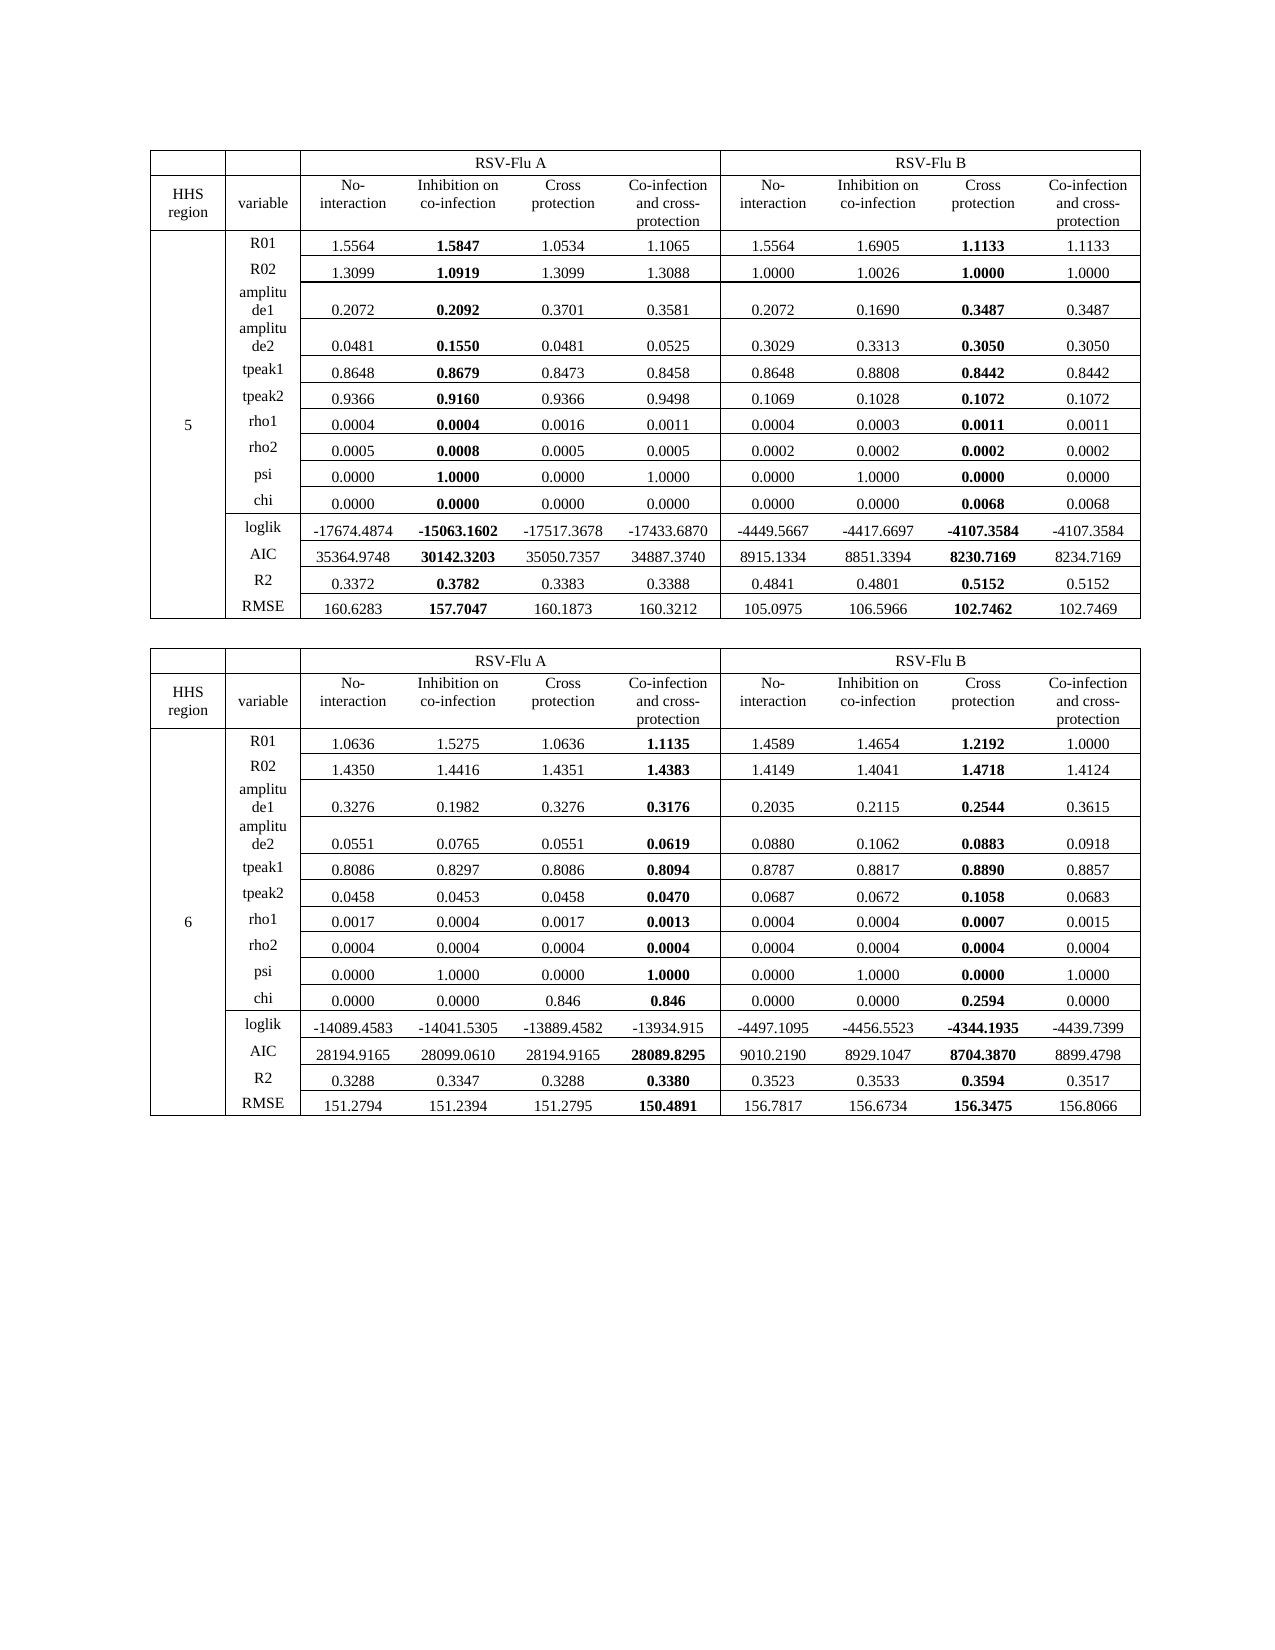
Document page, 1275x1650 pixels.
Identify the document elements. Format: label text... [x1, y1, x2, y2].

table_cell 1.1133 [1035, 231, 1140, 255]
table_cell 0.1982 [406, 780, 510, 816]
table_cell 0.4801 [825, 567, 931, 593]
table_cell -14089.4583 [301, 1011, 406, 1037]
table_cell 0.0000 [1035, 985, 1140, 1010]
table_cell 0.0003 [825, 409, 931, 433]
table_cell 0.0683 [1035, 880, 1140, 906]
table_cell 1.0026 [825, 256, 931, 281]
table_cell 0.1690 [825, 283, 931, 318]
table_cell 0.0015 [1035, 907, 1140, 931]
table_cell Inhibition on co-infection [406, 674, 510, 727]
table_cell 5 [151, 231, 225, 618]
table_cell 0.3487 [1035, 283, 1140, 318]
table_cell 1.0636 [301, 729, 406, 752]
table_cell 1.1135 [616, 729, 720, 752]
table_cell 0.0551 [301, 817, 406, 853]
table_cell 0.0672 [825, 880, 931, 906]
table_cell 0.0007 [931, 907, 1035, 931]
table_cell 1.4589 [721, 729, 825, 752]
table_cell 150.4891 [616, 1091, 720, 1115]
table_cell 0.8442 [1035, 356, 1140, 382]
table_cell 1.3088 [616, 256, 720, 281]
table_cell amplitude1 [226, 779, 300, 816]
table_cell 0.0000 [931, 461, 1035, 486]
table_cell 0.0481 [510, 319, 616, 355]
table_cell 0.3581 [616, 283, 720, 318]
table_cell 28099.0610 [406, 1038, 510, 1064]
table_cell 1.0000 [406, 461, 510, 486]
table_cell 28089.8295 [616, 1038, 720, 1064]
table_cell 0.2072 [721, 283, 825, 318]
table_cell 0.0918 [1035, 817, 1140, 853]
table_cell Co-infection and cross-protection [616, 674, 720, 727]
table_cell 0.8297 [406, 854, 510, 879]
table_cell 0.0005 [510, 434, 616, 460]
table_cell 0.0004 [510, 932, 616, 957]
table_cell AIC [226, 540, 300, 566]
table_cell 0.846 [510, 985, 616, 1010]
table_cell 0.0481 [301, 319, 406, 355]
table_cell 0.2544 [931, 780, 1035, 816]
table_cell 0.0000 [1035, 461, 1140, 486]
table_cell 0.0000 [510, 487, 616, 513]
table_cell -4497.1095 [721, 1011, 825, 1037]
table_cell -13934.915 [616, 1011, 720, 1037]
table_cell 0.1058 [931, 880, 1035, 906]
table_cell 0.0005 [616, 434, 720, 460]
table_cell 1.0000 [1035, 256, 1140, 281]
table_cell 0.3176 [616, 780, 720, 816]
table_cell 0.0016 [510, 409, 616, 433]
table_header RSV-Flu A [301, 151, 720, 175]
table_cell 0.4841 [721, 567, 825, 593]
table_cell tpeak1 [226, 853, 300, 879]
table_cell 0.0765 [406, 817, 510, 853]
table_cell chi [226, 984, 300, 1010]
table_cell 0.1069 [721, 383, 825, 408]
table_cell 0.0004 [301, 932, 406, 957]
table_cell 0.0011 [616, 409, 720, 433]
table_cell 0.0000 [825, 985, 931, 1010]
table_cell Cross protection [510, 674, 616, 727]
table_cell 0.3029 [721, 319, 825, 355]
table_cell 0.0000 [931, 958, 1035, 984]
table_cell Cross protection [510, 176, 616, 230]
table_cell AIC [226, 1037, 300, 1064]
table_header RSV-Flu B [721, 649, 1140, 673]
table_cell 0.0000 [301, 487, 406, 513]
table_cell 0.3276 [510, 780, 616, 816]
table_cell 0.3050 [1035, 319, 1140, 355]
table_cell 0.8442 [931, 356, 1035, 382]
table_cell 0.3523 [721, 1065, 825, 1090]
table_cell -4449.5667 [721, 514, 825, 540]
table_cell 0.3383 [510, 567, 616, 593]
table_cell 0.0000 [721, 487, 825, 513]
table_cell -15063.1602 [406, 514, 510, 540]
table_cell 1.5275 [406, 729, 510, 752]
table_cell 0.0004 [721, 409, 825, 433]
table_cell R02 [226, 255, 300, 281]
table_cell 0.0000 [510, 958, 616, 984]
table_cell 0.0004 [1035, 932, 1140, 957]
table_cell 0.8857 [1035, 854, 1140, 879]
table_cell 0.0453 [406, 880, 510, 906]
table_cell -17517.3678 [510, 514, 616, 540]
table_cell chi [226, 486, 300, 513]
table_cell loglik [226, 514, 300, 540]
table_cell HHS region [151, 176, 225, 230]
table_cell 0.8086 [510, 854, 616, 879]
table_cell 1.0636 [510, 729, 616, 752]
table_cell psi [226, 460, 300, 486]
table_cell 34887.3740 [616, 541, 720, 566]
table_cell 151.2795 [510, 1091, 616, 1115]
table_cell 0.0002 [825, 434, 931, 460]
table_cell 0.8648 [721, 356, 825, 382]
table_cell 160.3212 [616, 594, 720, 618]
table_cell 0.3288 [301, 1065, 406, 1090]
table_cell 0.3533 [825, 1065, 931, 1090]
table_cell 1.4351 [510, 754, 616, 779]
table_cell 0.3347 [406, 1065, 510, 1090]
table_cell 106.5966 [825, 594, 931, 618]
table_cell Inhibition on co-infection [825, 176, 931, 230]
table_cell 156.3475 [931, 1091, 1035, 1115]
table_cell No-interaction [301, 176, 406, 230]
table_cell tpeak2 [226, 382, 300, 408]
table_cell rho2 [226, 433, 300, 460]
table_cell 1.5564 [301, 231, 406, 255]
table_cell Inhibition on co-infection [825, 674, 931, 727]
table_cell 0.0000 [406, 985, 510, 1010]
table_cell 1.0000 [825, 461, 931, 486]
table_cell 35364.9748 [301, 541, 406, 566]
table_cell 0.0004 [406, 932, 510, 957]
table_cell 0.3388 [616, 567, 720, 593]
table_cell 0.8648 [301, 356, 406, 382]
table_cell tpeak1 [226, 355, 300, 382]
table_cell 0.0004 [931, 932, 1035, 957]
table_cell 0.0008 [406, 434, 510, 460]
table_cell 1.4350 [301, 754, 406, 779]
table_cell 1.3099 [510, 256, 616, 281]
table_cell 0.8679 [406, 356, 510, 382]
table_cell Cross protection [931, 176, 1035, 230]
table_cell 151.2794 [301, 1091, 406, 1115]
table_cell 0.8808 [825, 356, 931, 382]
table_cell 0.9366 [301, 383, 406, 408]
table_header RSV-Flu A [301, 649, 720, 673]
table_cell 0.8473 [510, 356, 616, 382]
table_cell RMSE [226, 593, 300, 618]
table_cell 0.0002 [1035, 434, 1140, 460]
table_header [151, 151, 225, 175]
table_cell 1.5847 [406, 231, 510, 255]
table_cell 0.3517 [1035, 1065, 1140, 1090]
table_cell 0.0004 [406, 907, 510, 931]
table_cell 0.3782 [406, 567, 510, 593]
table_cell Inhibition on co-infection [406, 176, 510, 230]
table_cell variable [226, 176, 300, 230]
table_cell 0.2092 [406, 283, 510, 318]
table_cell 0.1072 [1035, 383, 1140, 408]
table_cell 0.0000 [825, 487, 931, 513]
table_cell 0.0000 [721, 958, 825, 984]
table_cell 0.3050 [931, 319, 1035, 355]
table_cell amplitude2 [226, 318, 300, 355]
table_cell 0.0880 [721, 817, 825, 853]
table_cell 8899.4798 [1035, 1038, 1140, 1064]
table_cell 0.5152 [931, 567, 1035, 593]
table_cell 0.1550 [406, 319, 510, 355]
table_cell 0.0000 [721, 985, 825, 1010]
table_cell 9010.2190 [721, 1038, 825, 1064]
table_cell -4107.3584 [931, 514, 1035, 540]
table_cell -13889.4582 [510, 1011, 616, 1037]
table_cell 1.4124 [1035, 754, 1140, 779]
table_cell -4107.3584 [1035, 514, 1140, 540]
table_cell amplitude2 [226, 816, 300, 853]
table_cell 1.1133 [931, 231, 1035, 255]
table_cell 0.8817 [825, 854, 931, 879]
table_cell 1.4416 [406, 754, 510, 779]
table_cell R01 [226, 231, 300, 255]
table_header [151, 649, 225, 673]
table_cell 0.0005 [301, 434, 406, 460]
table_cell 30142.3203 [406, 541, 510, 566]
table_cell RMSE [226, 1090, 300, 1115]
table_cell 0.2115 [825, 780, 931, 816]
table_cell No-interaction [721, 176, 825, 230]
table_cell 1.4654 [825, 729, 931, 752]
table_cell 0.2072 [301, 283, 406, 318]
table_cell 0.3487 [931, 283, 1035, 318]
table_cell 1.0000 [931, 256, 1035, 281]
table_cell R02 [226, 753, 300, 779]
table_cell 0.0883 [931, 817, 1035, 853]
table_cell 0.0011 [1035, 409, 1140, 433]
table_cell tpeak2 [226, 879, 300, 906]
table_cell Co-infection and cross-protection [1035, 176, 1140, 230]
table_cell 102.7469 [1035, 594, 1140, 618]
table_cell 0.0068 [931, 487, 1035, 513]
table_cell 0.3615 [1035, 780, 1140, 816]
table_cell 1.0919 [406, 256, 510, 281]
table_cell 8704.3870 [931, 1038, 1035, 1064]
table_cell 0.8094 [616, 854, 720, 879]
table_cell 0.0004 [825, 932, 931, 957]
table_cell 1.0534 [510, 231, 616, 255]
table_cell 0.0004 [721, 932, 825, 957]
table_cell 0.2594 [931, 985, 1035, 1010]
table_cell 0.3276 [301, 780, 406, 816]
table_cell 156.6734 [825, 1091, 931, 1115]
table_cell 1.0000 [406, 958, 510, 984]
table_cell R2 [226, 566, 300, 593]
table_cell 160.1873 [510, 594, 616, 618]
table_cell 8915.1334 [721, 541, 825, 566]
table_cell 160.6283 [301, 594, 406, 618]
table_cell 0.0000 [510, 461, 616, 486]
table_cell -4344.1935 [931, 1011, 1035, 1037]
table_cell 102.7462 [931, 594, 1035, 618]
table_cell 1.0000 [1035, 729, 1140, 752]
table_cell 0.3372 [301, 567, 406, 593]
table_cell 0.3288 [510, 1065, 616, 1090]
table_cell 1.0000 [616, 958, 720, 984]
table_cell -17433.6870 [616, 514, 720, 540]
table_cell 0.1062 [825, 817, 931, 853]
table_cell No-interaction [721, 674, 825, 727]
table_cell 0.0017 [510, 907, 616, 931]
table_cell 1.0000 [825, 958, 931, 984]
table_cell 1.0000 [616, 461, 720, 486]
table_cell rho1 [226, 906, 300, 931]
table_cell 151.2394 [406, 1091, 510, 1115]
table_cell No-interaction [301, 674, 406, 727]
table_cell -17674.4874 [301, 514, 406, 540]
table_cell psi [226, 957, 300, 984]
table_cell 0.0011 [931, 409, 1035, 433]
table_cell 0.3313 [825, 319, 931, 355]
table_cell 0.0004 [406, 409, 510, 433]
table_cell 0.0687 [721, 880, 825, 906]
table_cell 0.0004 [721, 907, 825, 931]
table_cell 0.0002 [721, 434, 825, 460]
table_cell 0.0002 [931, 434, 1035, 460]
table_cell variable [226, 674, 300, 727]
table_cell 1.5564 [721, 231, 825, 255]
table_cell 28194.9165 [301, 1038, 406, 1064]
table_cell 0.0000 [616, 487, 720, 513]
table_cell 0.0004 [825, 907, 931, 931]
table_cell 35050.7357 [510, 541, 616, 566]
table_cell 0.1028 [825, 383, 931, 408]
table_cell 156.8066 [1035, 1091, 1140, 1115]
table_cell Co-infection and cross-protection [616, 176, 720, 230]
table_cell R01 [226, 729, 300, 752]
table_cell 0.5152 [1035, 567, 1140, 593]
table_cell 0.0458 [301, 880, 406, 906]
table_cell 0.3380 [616, 1065, 720, 1090]
table_cell 0.2035 [721, 780, 825, 816]
table_cell 0.0525 [616, 319, 720, 355]
table_header RSV-Flu B [721, 151, 1140, 175]
table_cell 0.0017 [301, 907, 406, 931]
table_cell -4417.6697 [825, 514, 931, 540]
table_cell 1.4041 [825, 754, 931, 779]
table_cell Cross protection [931, 674, 1035, 727]
table_cell 0.0551 [510, 817, 616, 853]
table_cell loglik [226, 1011, 300, 1037]
table_cell 8234.7169 [1035, 541, 1140, 566]
table_cell 0.0004 [616, 932, 720, 957]
table_header [226, 151, 300, 175]
table_cell 0.0000 [406, 487, 510, 513]
table_cell 1.0000 [1035, 958, 1140, 984]
table_cell 0.0619 [616, 817, 720, 853]
table_cell 0.8890 [931, 854, 1035, 879]
table_cell 0.0000 [301, 461, 406, 486]
table_cell amplitude1 [226, 281, 300, 318]
table_cell rho1 [226, 408, 300, 433]
table_cell -4456.5523 [825, 1011, 931, 1037]
table_cell -14041.5305 [406, 1011, 510, 1037]
table_cell 0.3701 [510, 283, 616, 318]
table_cell 0.0458 [510, 880, 616, 906]
table_cell 0.0000 [301, 958, 406, 984]
table_cell 0.0068 [1035, 487, 1140, 513]
table_cell 1.2192 [931, 729, 1035, 752]
table_cell 0.8787 [721, 854, 825, 879]
table_cell 0.0000 [721, 461, 825, 486]
table_cell 1.6905 [825, 231, 931, 255]
table_header [226, 649, 300, 673]
table_cell 8929.1047 [825, 1038, 931, 1064]
table_cell 157.7047 [406, 594, 510, 618]
table_cell 1.1065 [616, 231, 720, 255]
table_cell 8230.7169 [931, 541, 1035, 566]
table_cell 1.3099 [301, 256, 406, 281]
table_cell 0.0004 [301, 409, 406, 433]
table_cell rho2 [226, 931, 300, 957]
table_cell 8851.3394 [825, 541, 931, 566]
table_cell 156.7817 [721, 1091, 825, 1115]
table_cell 0.9498 [616, 383, 720, 408]
table_cell 0.3594 [931, 1065, 1035, 1090]
table_cell 105.0975 [721, 594, 825, 618]
table_cell 0.0013 [616, 907, 720, 931]
table_cell 0.1072 [931, 383, 1035, 408]
table_cell 0.9366 [510, 383, 616, 408]
table_cell 0.0470 [616, 880, 720, 906]
table_cell 6 [151, 729, 225, 1115]
table_cell 0.8458 [616, 356, 720, 382]
table_cell HHS region [151, 674, 225, 727]
table_cell R2 [226, 1064, 300, 1090]
table_cell 1.0000 [721, 256, 825, 281]
table_cell 1.4149 [721, 754, 825, 779]
table_cell -4439.7399 [1035, 1011, 1140, 1037]
table_cell 0.846 [616, 985, 720, 1010]
table_cell 1.4383 [616, 754, 720, 779]
table_cell 0.0000 [301, 985, 406, 1010]
table_cell 0.9160 [406, 383, 510, 408]
table_cell 28194.9165 [510, 1038, 616, 1064]
table_cell Co-infection and cross-protection [1035, 674, 1140, 727]
table_cell 1.4718 [931, 754, 1035, 779]
table_cell 0.8086 [301, 854, 406, 879]
